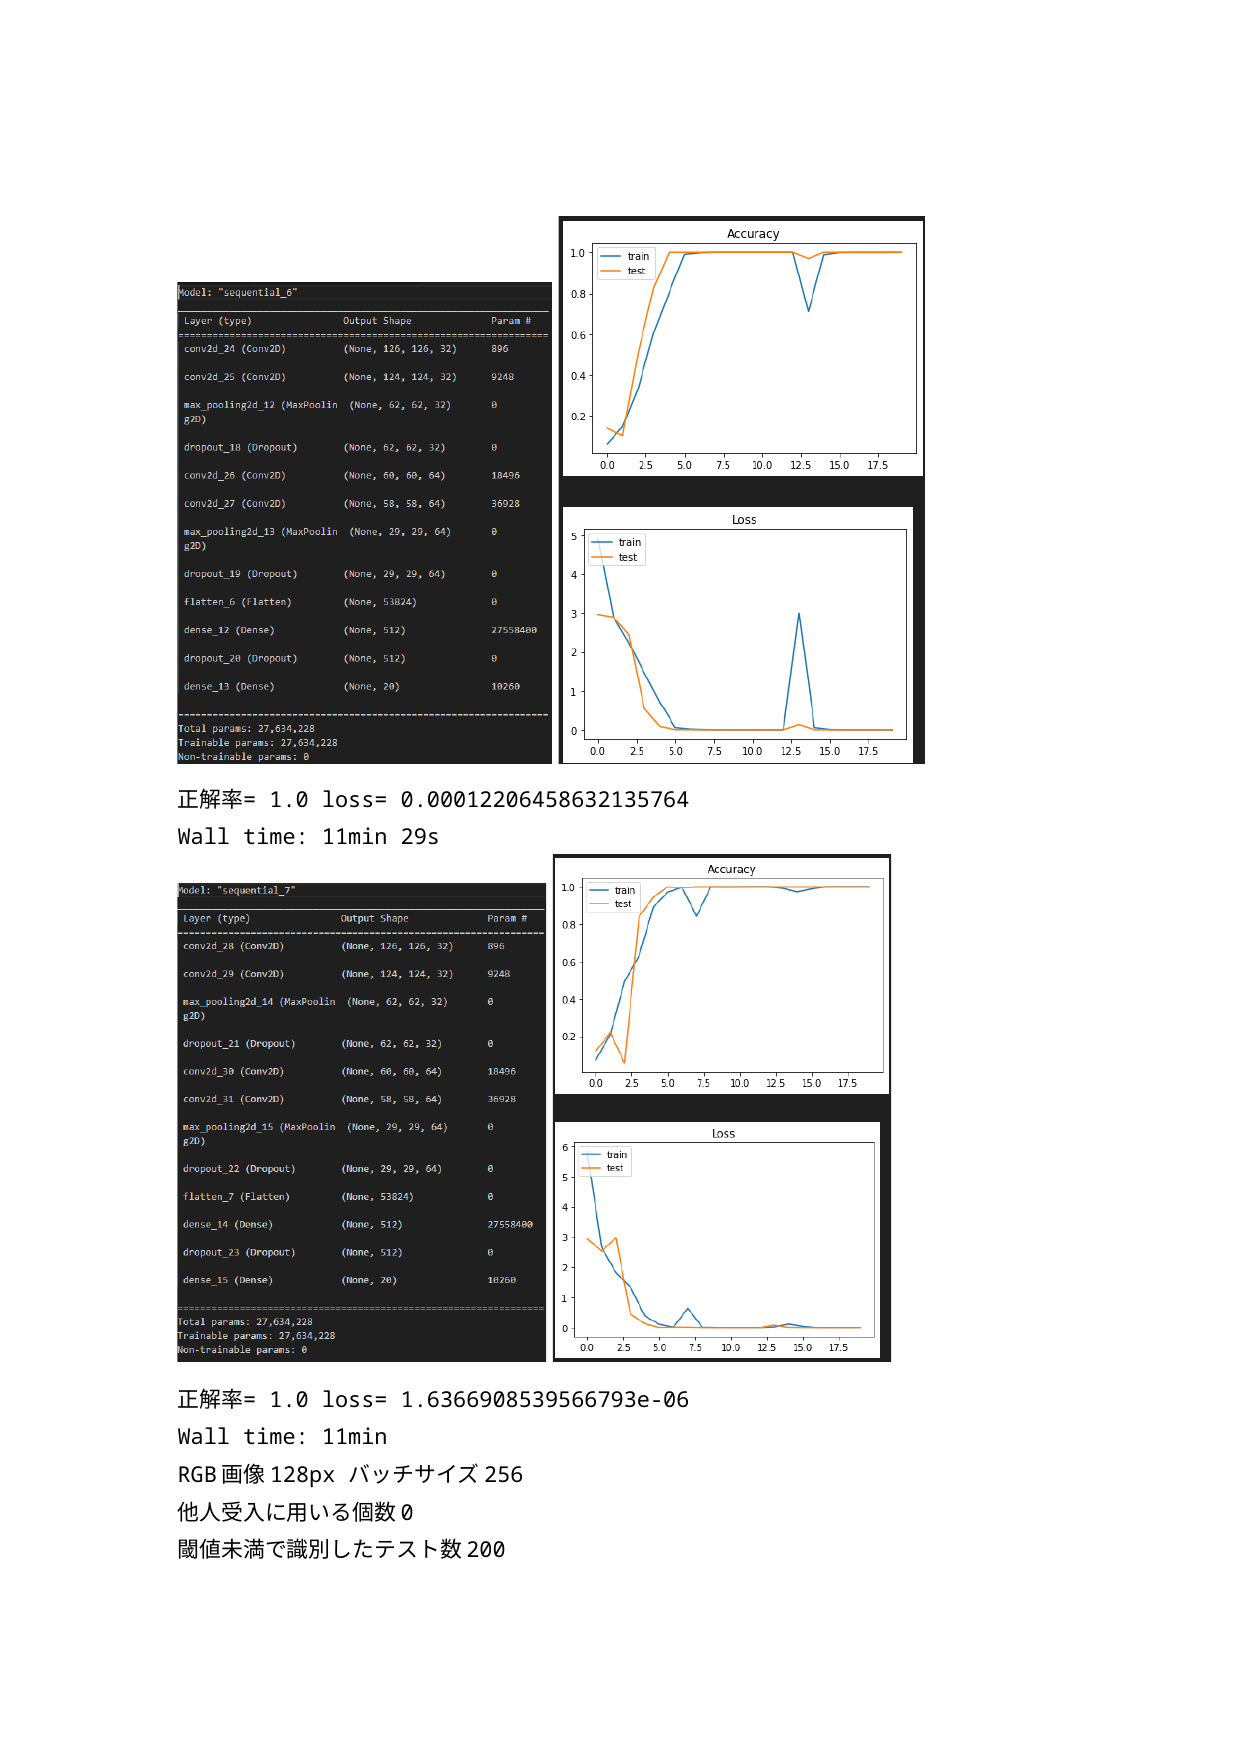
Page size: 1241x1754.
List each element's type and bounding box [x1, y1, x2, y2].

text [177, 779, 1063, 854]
picture [177, 282, 552, 764]
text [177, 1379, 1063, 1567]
picture [552, 854, 892, 1362]
picture [177, 883, 547, 1362]
picture [558, 216, 925, 764]
